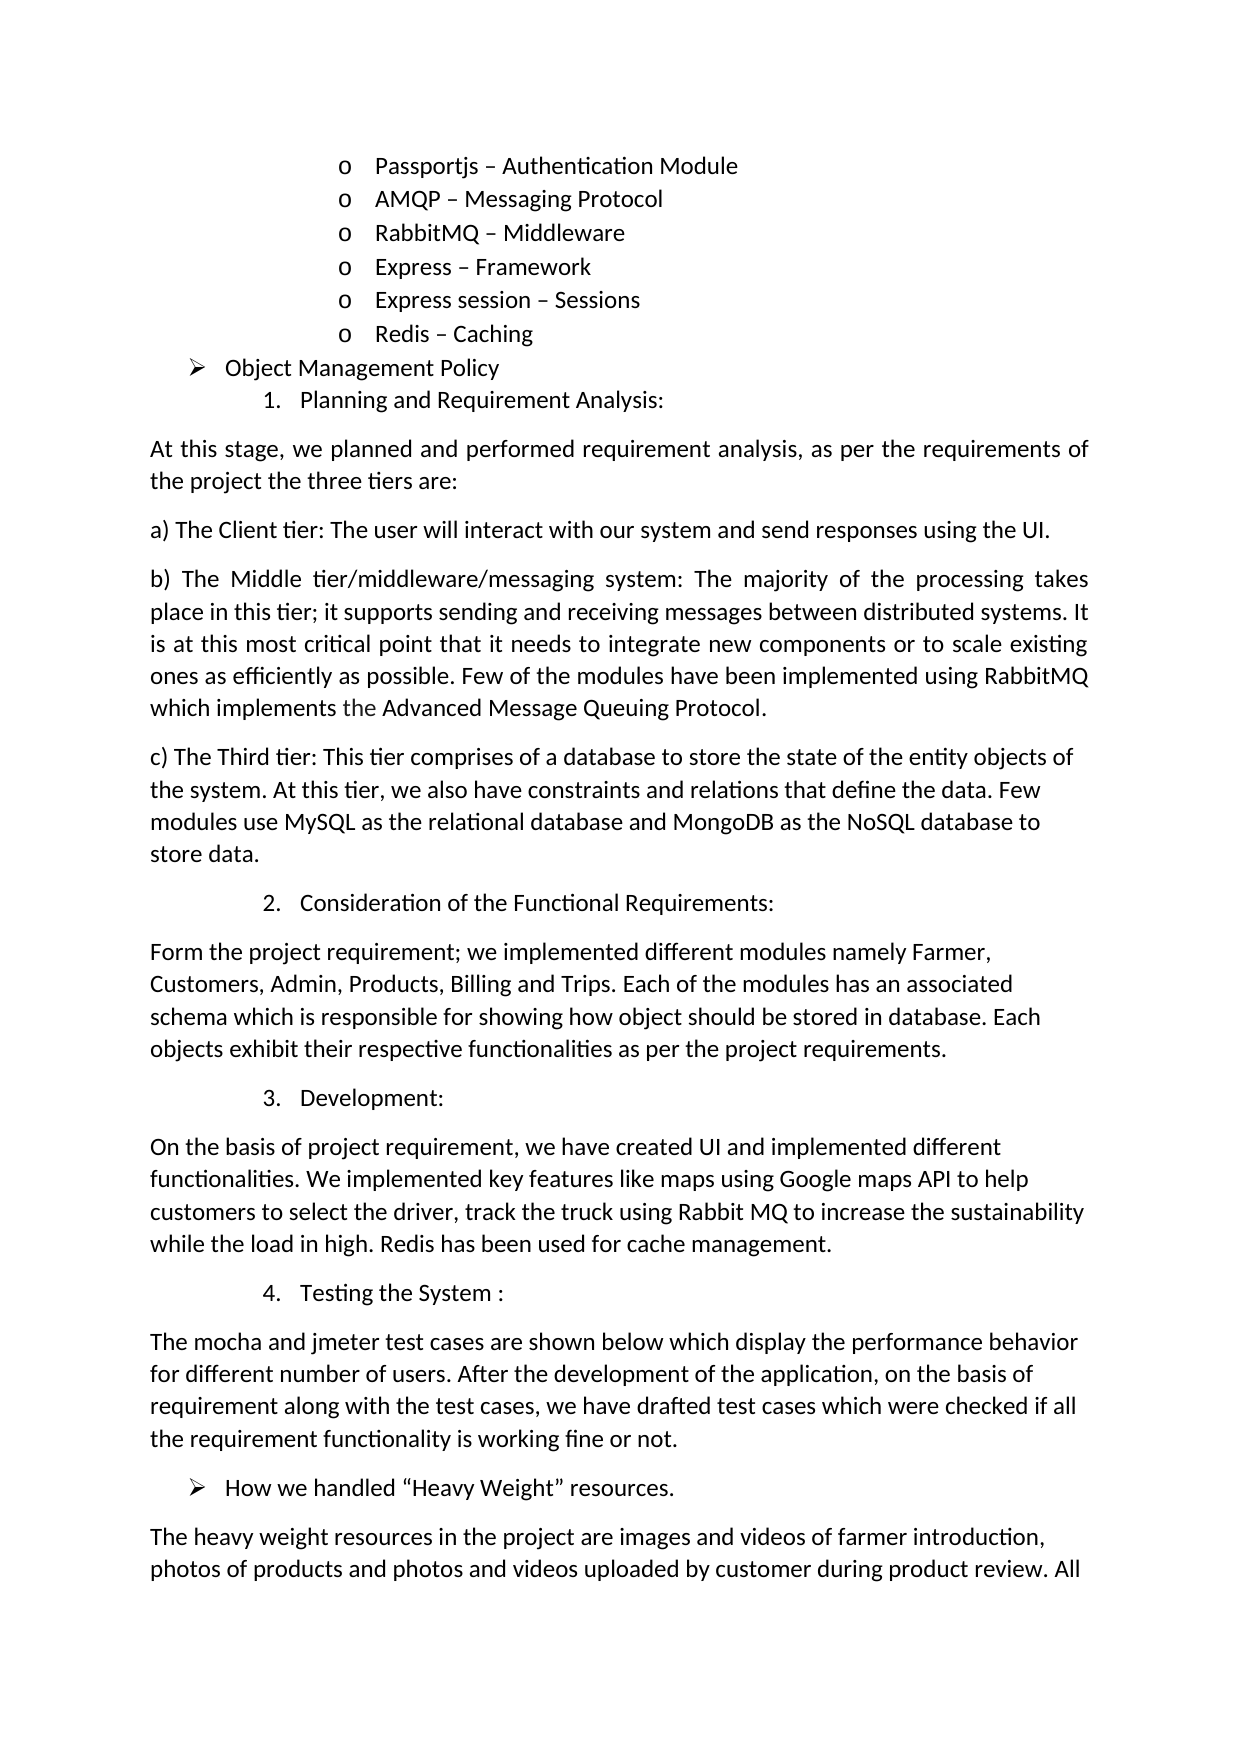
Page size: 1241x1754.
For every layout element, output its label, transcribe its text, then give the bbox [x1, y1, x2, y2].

list RabbitMQ – Middleware [337, 217, 1090, 249]
text The mocha and jmeter test cases are shown below which display the performance behavior for different number of users. After the development of the application, on the basis of requirement along with the test cases, we have drafted test cases which were checked if all the requirement functionality is working fine or not. [150, 1326, 1090, 1453]
text b) The Middle tier/middleware/messaging system: The majority of the processing takes place in this tier; it supports sending and receiving messages between distributed systems. It is at this most critical point that it needs to integrate new components or to scale existing ones as efficiently as possible. Few of the modules have been implemented using RabbitMQ which implements the Advanced Message Queuing Protocol. [150, 563, 1090, 723]
list Object Management Policy [187, 352, 1090, 382]
text a) The Client tier: The user will interact with our system and send responses using the UI. [150, 514, 1090, 545]
list How we handled “Heavy Weight” resources. [187, 1472, 1090, 1502]
list Development: [262, 1082, 1090, 1113]
text Form the project requirement; we implemented different modules namely Farmer, Customers, Admin, Products, Billing and Trips. Each of the modules has an associated schema which is responsible for showing how object should be stored in database. Each objects exhibit their respective functionalities as per the project requirements. [150, 936, 1090, 1064]
list Passportjs – Authentication Module [337, 150, 1090, 182]
list Express – Framework [337, 251, 1090, 283]
list AMQP – Messaging Protocol [337, 184, 1090, 215]
text At this stage, we planned and performed requirement analysis, as per the requirements of the project the three tiers are: [150, 433, 1090, 496]
list Consideration of the Functional Requirements: [262, 887, 1090, 918]
list Testing the System : [262, 1277, 1090, 1307]
text c) The Third tier: This tier comprises of a database to store the state of the entity objects of the system. At this tier, we also have constraints and relations that define the data. Few modules use MySQL as the relational database and MongoDB as the NoSQL database to store data. [150, 741, 1090, 869]
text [150, 1521, 1090, 1583]
text On the basis of project requirement, we have created UI and implemented different functionalities. We implemented key features like maps using Google maps API to help customers to select the driver, track the truck using Rabbit MQ to increase the sustainability while the load in high. Redis has been used for cache management. [150, 1131, 1090, 1258]
list Planning and Requirement Analysis: [262, 384, 1090, 415]
list Redis – Caching [337, 318, 1090, 350]
list Express session – Sessions [337, 284, 1090, 316]
